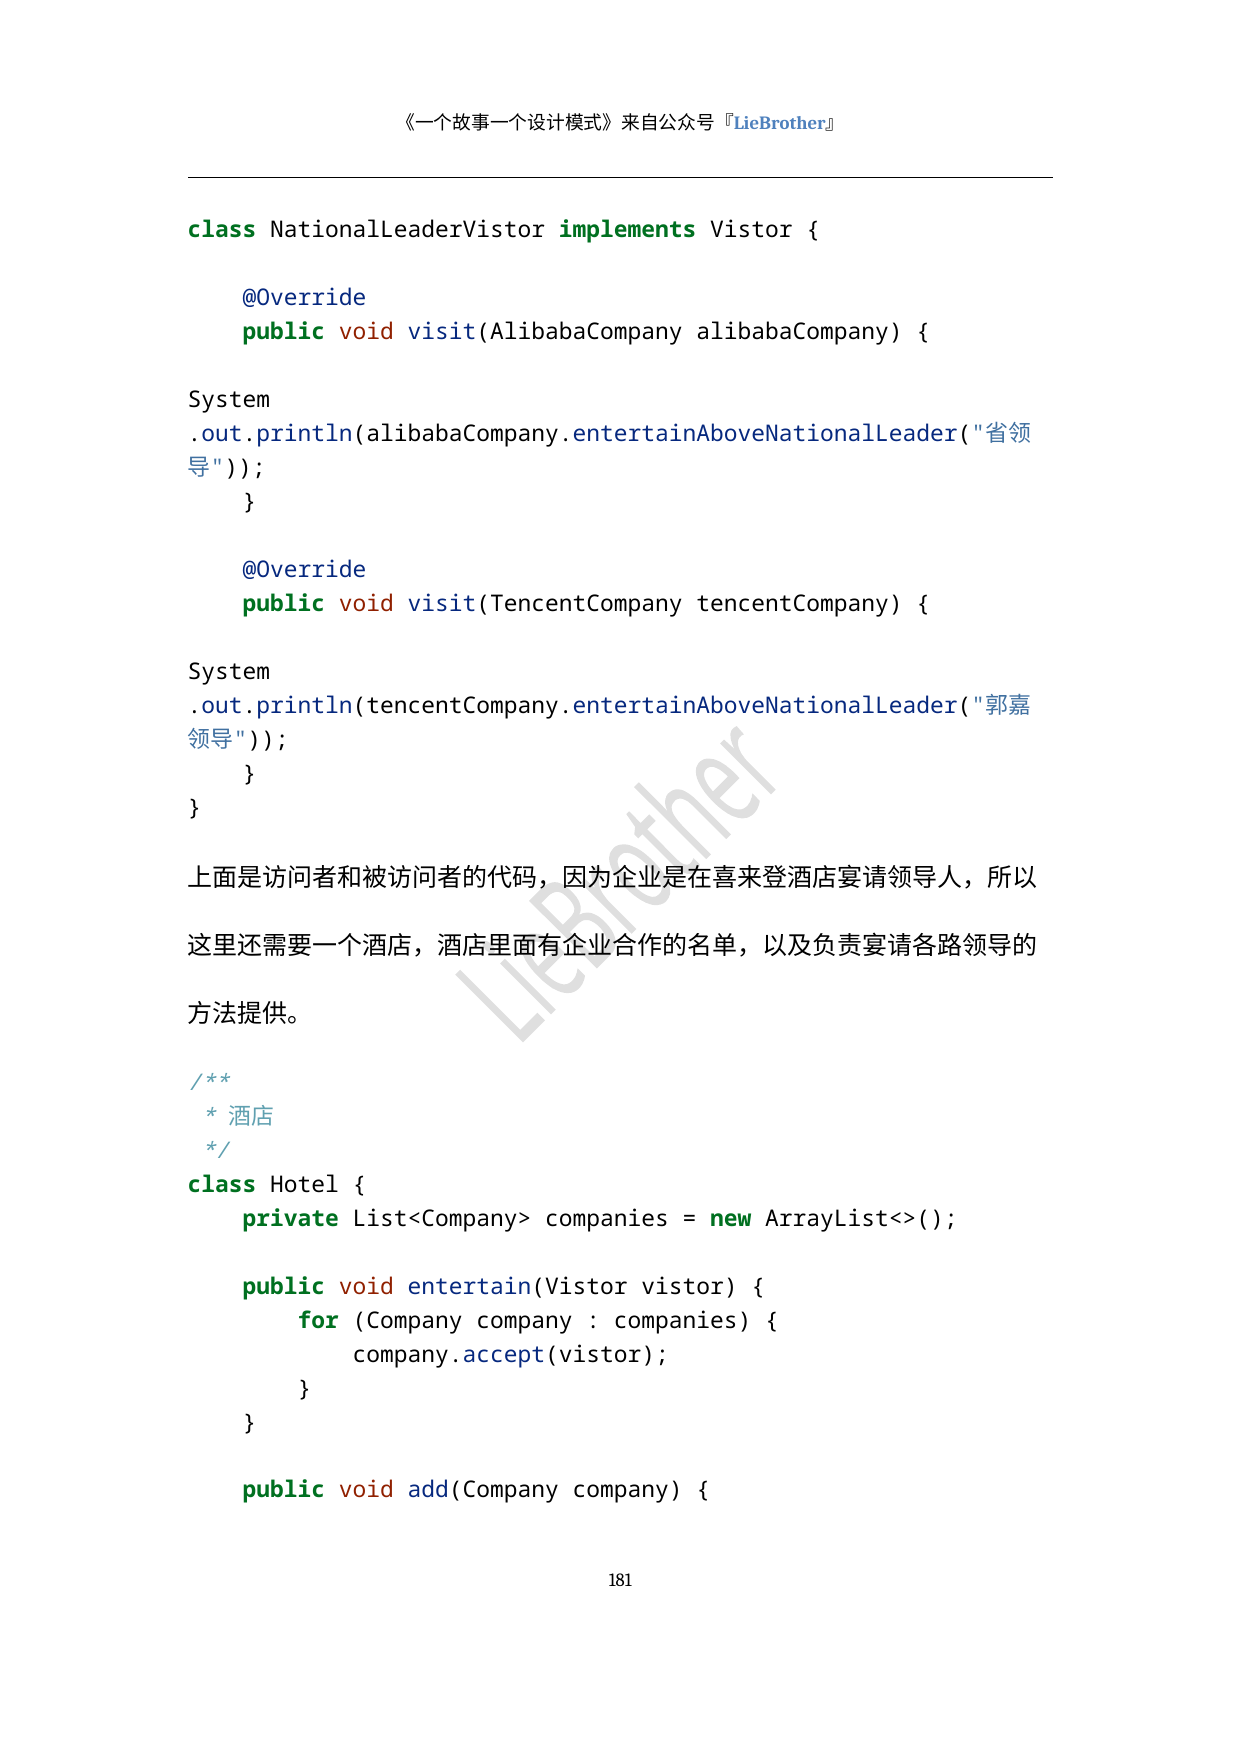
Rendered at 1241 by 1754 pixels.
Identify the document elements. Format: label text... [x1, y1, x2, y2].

text 上面是访问者和被访问者的代码，因为企业是在喜来登酒店宴请领导人，所以这里还需要一个酒店，酒店里面有企业合作的名单，以及负责宴请各路领导的方法提供。 [187, 842, 1053, 1046]
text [187, 212, 1053, 823]
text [187, 1064, 1053, 1506]
